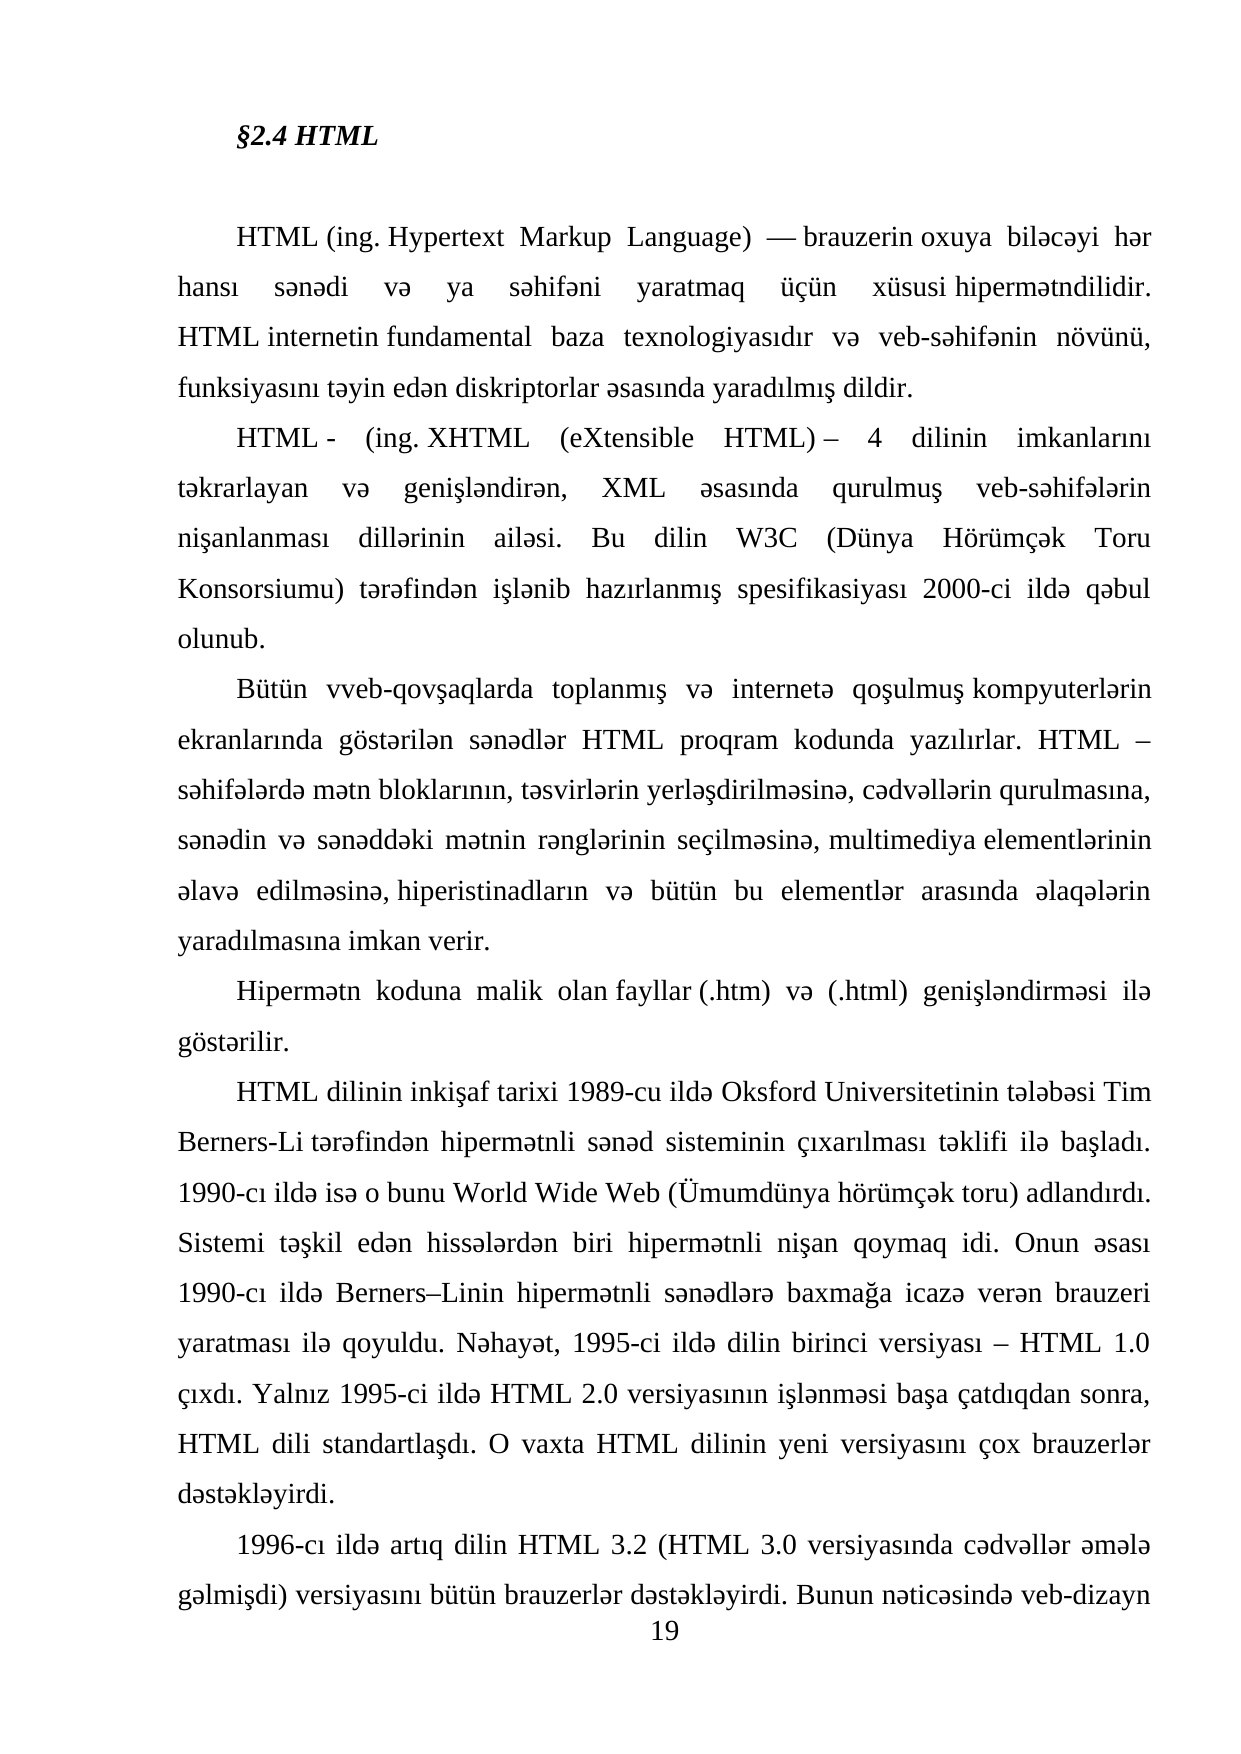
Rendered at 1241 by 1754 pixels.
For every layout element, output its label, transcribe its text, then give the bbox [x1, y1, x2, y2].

text §2.4 HTML [177, 118, 1152, 152]
text HTML dilinin inkişaf tarixi 1989-cu ildə Oksford Universitetinin tələbəsi Tim Berners-Li tərəfindən hipermətnli sənəd sisteminin çıxarılması təklifi ilə başladı. 1990-cı ildə isə o bunu World Wide Web (Ümumdünya hörümçək toru) adlandırdı. Sistemi təşkil edən hissələrdən biri hipermətnli nişan qoymaq idi. Onun əsası 1990-cı ildə Berners–Linin hipermətnli sənədlərə baxmağa icazə verən brauzeri yaratması ilə qoyuldu. Nəhayət, 1995-ci ildə dilin birinci versiyası – HTML 1.0 çıxdı. Yalnız 1995-ci ildə HTML 2.0 versiyasının işlənməsi başa çatdıqdan sonra, HTML dili standartlaşdı. O vaxta HTML dilinin yeni versiyasını çox brauzerlər dəstəkləyirdi. [177, 1074, 1152, 1510]
text HTML (ing. Hypertext Markup Language) — brauzerin oxuya biləcəyi hər hansı sənədi və ya səhifəni yaratmaq üçün xüsusi hipermətndilidir. HTML internetin fundamental baza texnologiyasıdır və veb-səhifənin növünü, funksiyasını təyin edən diskriptorlar əsasında yaradılmış dildir. [177, 219, 1152, 403]
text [177, 1527, 1152, 1611]
text Bütün vveb-qovşaqlarda toplanmış və internetə qoşulmuş kompyuterlərin ekranlarında göstərilən sənədlər HTML proqram kodunda yazılırlar. HTML – səhifələrdə mətn bloklarının, təsvirlərin yerləşdirilməsinə, cədvəllərin qurulmasına, sənədin və sənəddəki mətnin rənglərinin seçilməsinə, multimediya elementlərinin əlavə edilməsinə, hiperistinadların və bütün bu elementlər arasında əlaqələrin yaradılmasına imkan verir. [177, 672, 1152, 957]
text HTML - (ing. XHTML (eXtensible HTML) – 4 dilinin imkanlarını təkrarlayan və genişləndirən, XML əsasında qurulmuş veb-səhifələrin nişanlanması dillərinin ailəsi. Bu dilin W3C (Dünya Hörümçək Toru Konsorsiumu) tərəfindən işlənib hazırlanmış spesifikasiyası 2000-ci ildə qəbul olunub. [177, 420, 1152, 655]
text Hipermətn koduna malik olan fayllar (.htm) və (.html) genişləndirməsi ilə göstərilir. [177, 973, 1152, 1057]
